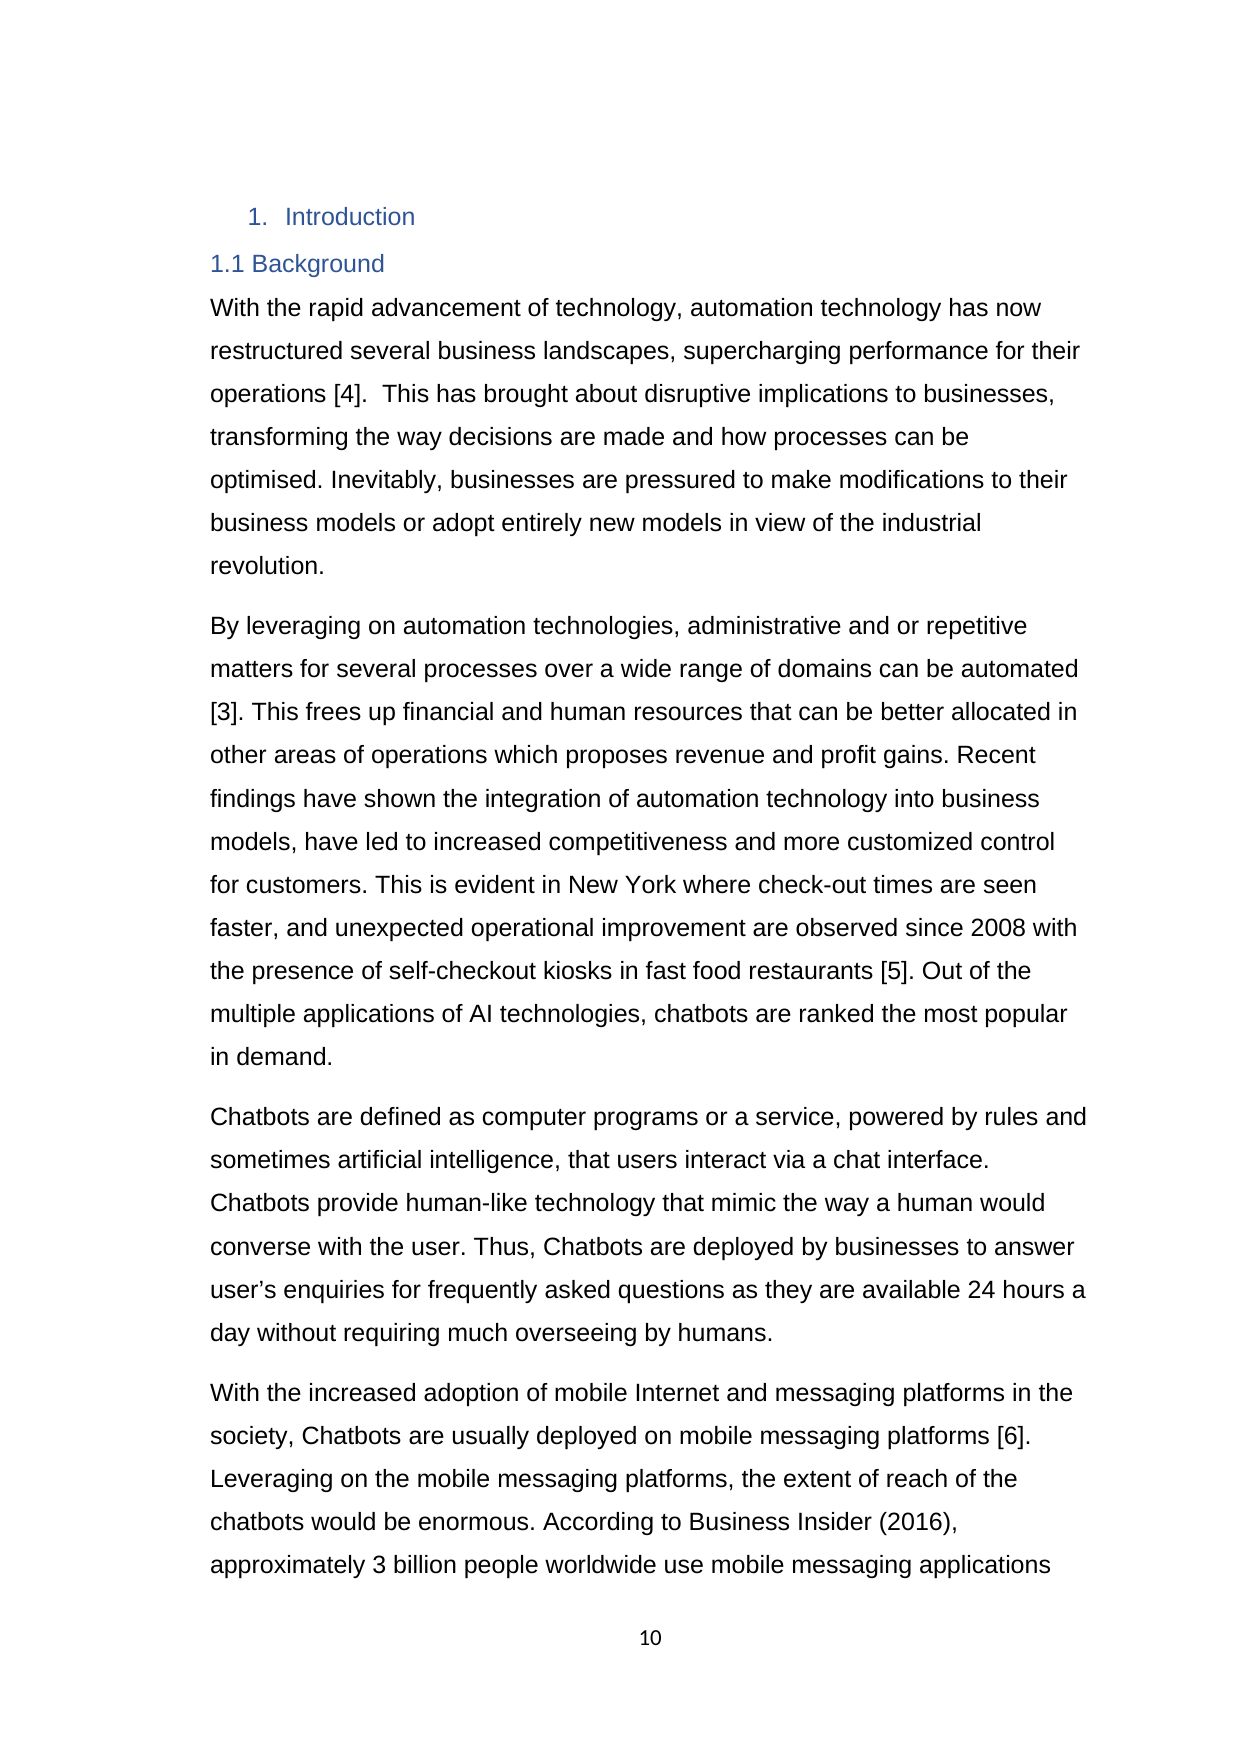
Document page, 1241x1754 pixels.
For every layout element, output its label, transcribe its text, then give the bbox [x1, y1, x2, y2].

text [210, 1378, 1090, 1579]
subtitle Introduction [247, 202, 1090, 231]
text Chatbots are defined as computer programs or a service, powered by rules and sometimes artificial intelligence, that users interact via a chat interface. Chatbots provide human-like technology that mimic the way a human would converse with the user. Thus, Chatbots are deployed by businesses to answer user’s enquiries for frequently asked questions as they are available 24 hours a day without requiring much overseeing by humans. [210, 1102, 1090, 1347]
subtitle 1.1 Background [210, 249, 1090, 278]
text With the rapid advancement of technology, automation technology has now restructured several business landscapes, supercharging performance for their operations [4]. This has brought about disruptive implications to businesses, transforming the way decisions are made and how processes can be optimised. Inevitably, businesses are pressured to make modifications to their business models or adopt entirely new models in view of the industrial revolution. [210, 293, 1090, 580]
text By leveraging on automation technologies, administrative and or repetitive matters for several processes over a wide range of domains can be automated [3]. This frees up financial and human resources that can be better allocated in other areas of operations which proposes revenue and profit gains. Recent findings have shown the integration of automation technology into business models, have led to increased competitiveness and more customized control for customers. This is evident in New York where check-out times are seen faster, and unexpected operational improvement are observed since 2008 with the presence of self-checkout kiosks in fast food restaurants [5]. Out of the multiple applications of AI technologies, chatbots are ranked the most popular in demand. [210, 611, 1090, 1071]
